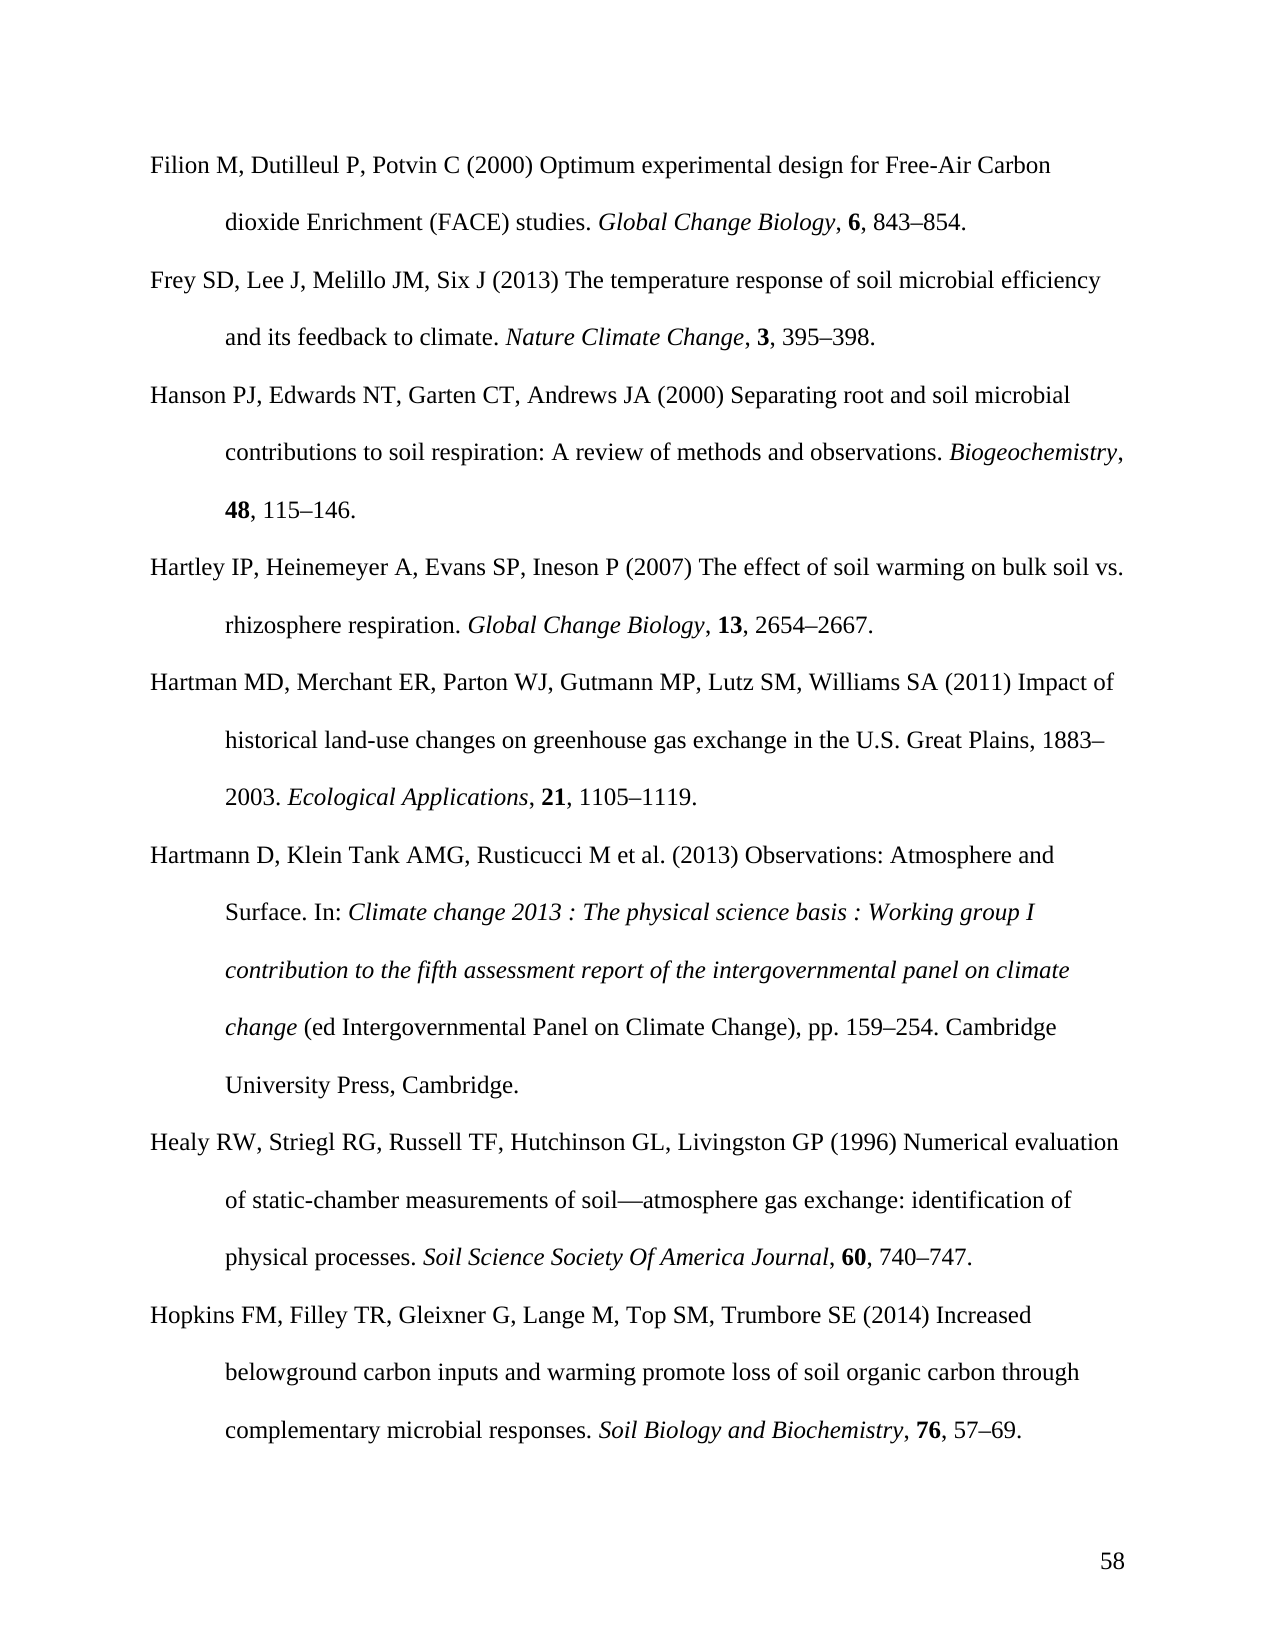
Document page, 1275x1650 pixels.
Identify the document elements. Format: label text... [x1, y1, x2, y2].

text Hartman MD, Merchant ER, Parton WJ, Gutmann MP, Lutz SM, Williams SA (2011) Impact of historical land-use changes on greenhouse gas exchange in the U.S. Great Plains, 1883–2003. Ecological Applications, 21, 1105–1119. [150, 667, 1125, 811]
text Filion M, Dutilleul P, Potvin C (2000) Optimum experimental design for Free-Air Carbon dioxide Enrichment (FACE) studies. Global Change Biology, 6, 843–854. [150, 150, 1125, 236]
text Hartley IP, Heinemeyer A, Evans SP, Ineson P (2007) The effect of soil warming on bulk soil vs. rhizosphere respiration. Global Change Biology, 13, 2654–2667. [150, 552, 1125, 639]
text Healy RW, Striegl RG, Russell TF, Hutchinson GL, Livingston GP (1996) Numerical evaluation of static-chamber measurements of soil—atmosphere gas exchange: identification of physical processes. Soil Science Society Of America Journal, 60, 740–747. [150, 1127, 1125, 1271]
text Hartmann D, Klein Tank AMG, Rusticucci M et al. (2013) Observations: Atmosphere and Surface. In: Climate change 2013 : The physical science basis : Working group I contribution to the fifth assessment report of the intergovernmental panel on climate change (ed Intergovernmental Panel on Climate Change), pp. 159–254. Cambridge University Press, Cambridge. [150, 840, 1125, 1099]
text Hanson PJ, Edwards NT, Garten CT, Andrews JA (2000) Separating root and soil microbial contributions to soil respiration: A review of methods and observations. Biogeochemistry, 48, 115–146. [150, 380, 1125, 524]
text Frey SD, Lee J, Melillo JM, Six J (2013) The temperature response of soil microbial efficiency and its feedback to climate. Nature Climate Change, 3, 395–398. [150, 265, 1125, 351]
text Hopkins FM, Filley TR, Gleixner G, Lange M, Top SM, Trumbore SE (2014) Increased belowground carbon inputs and warming promote loss of soil organic carbon through complementary microbial responses. Soil Biology and Biochemistry, 76, 57–69. [150, 1300, 1125, 1444]
